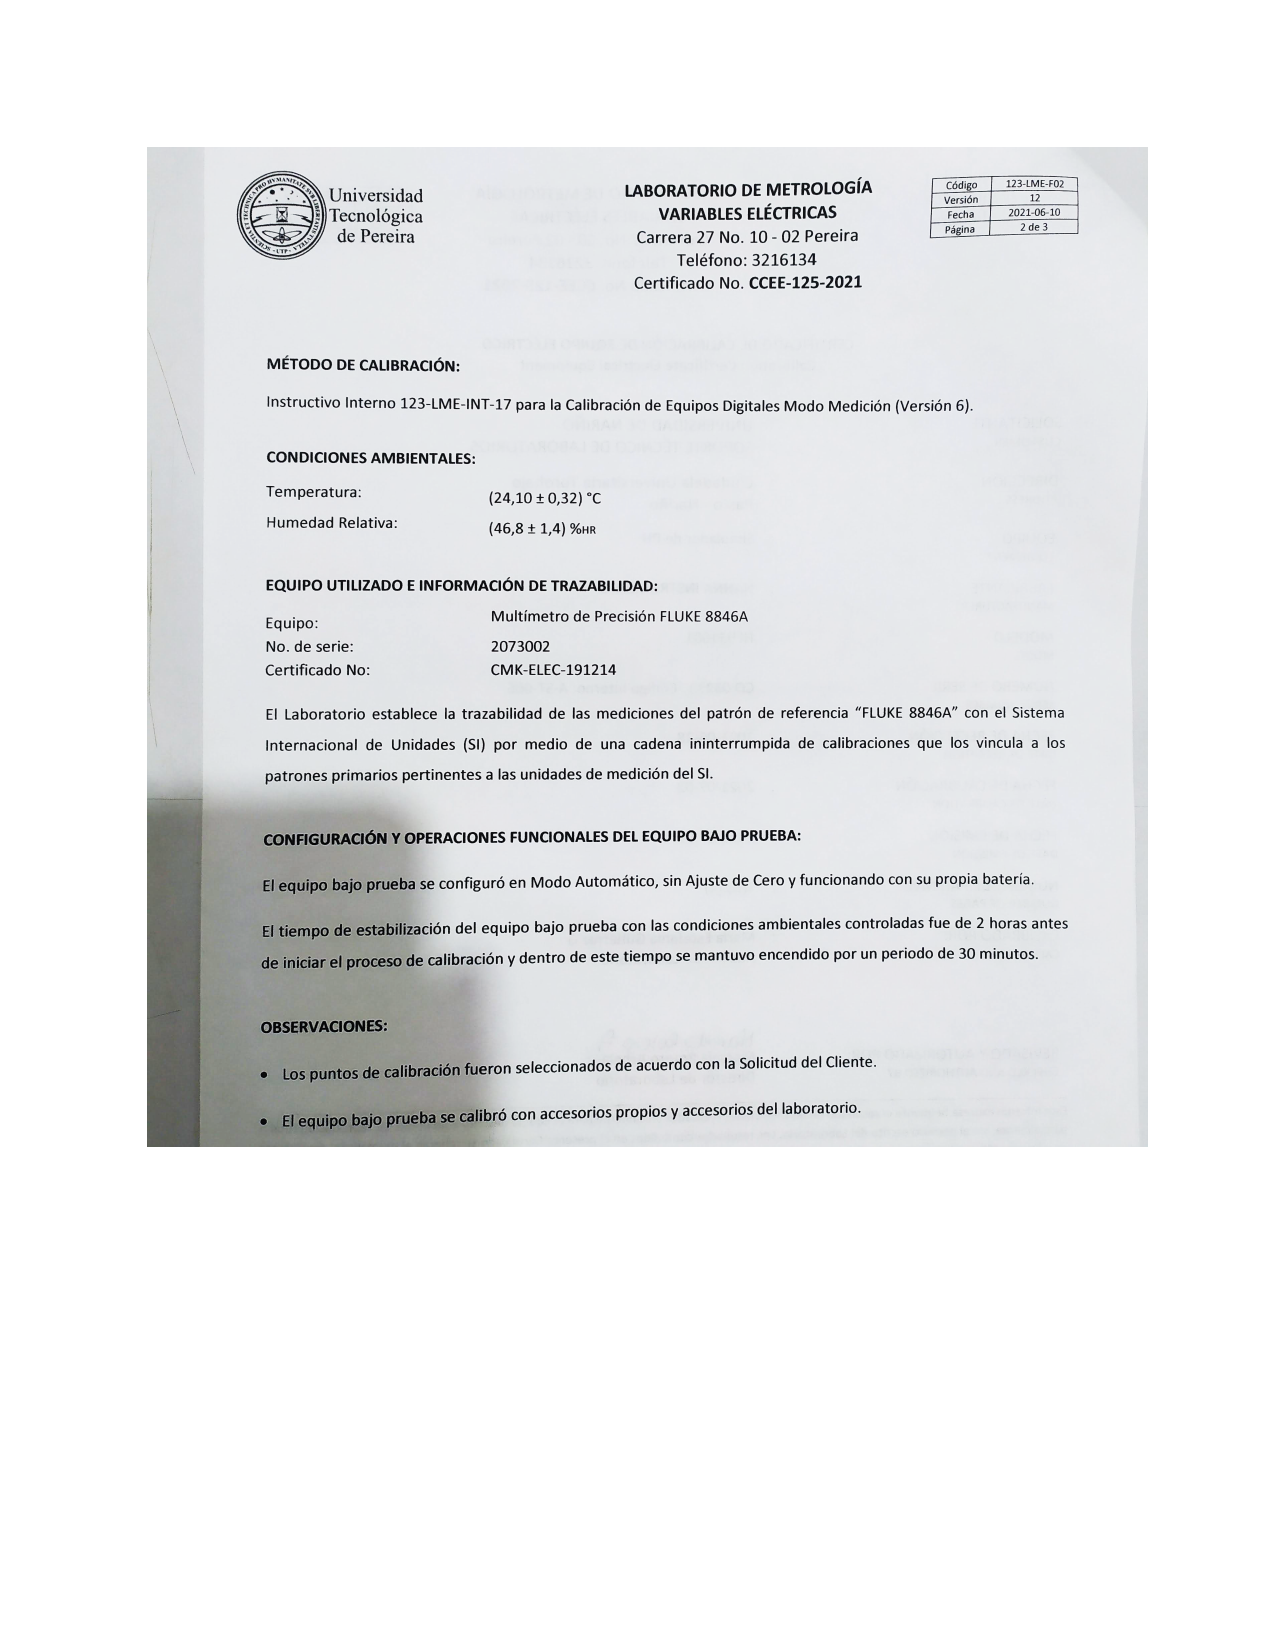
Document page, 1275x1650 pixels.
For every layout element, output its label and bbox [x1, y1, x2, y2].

picture [147, 147, 1148, 1147]
